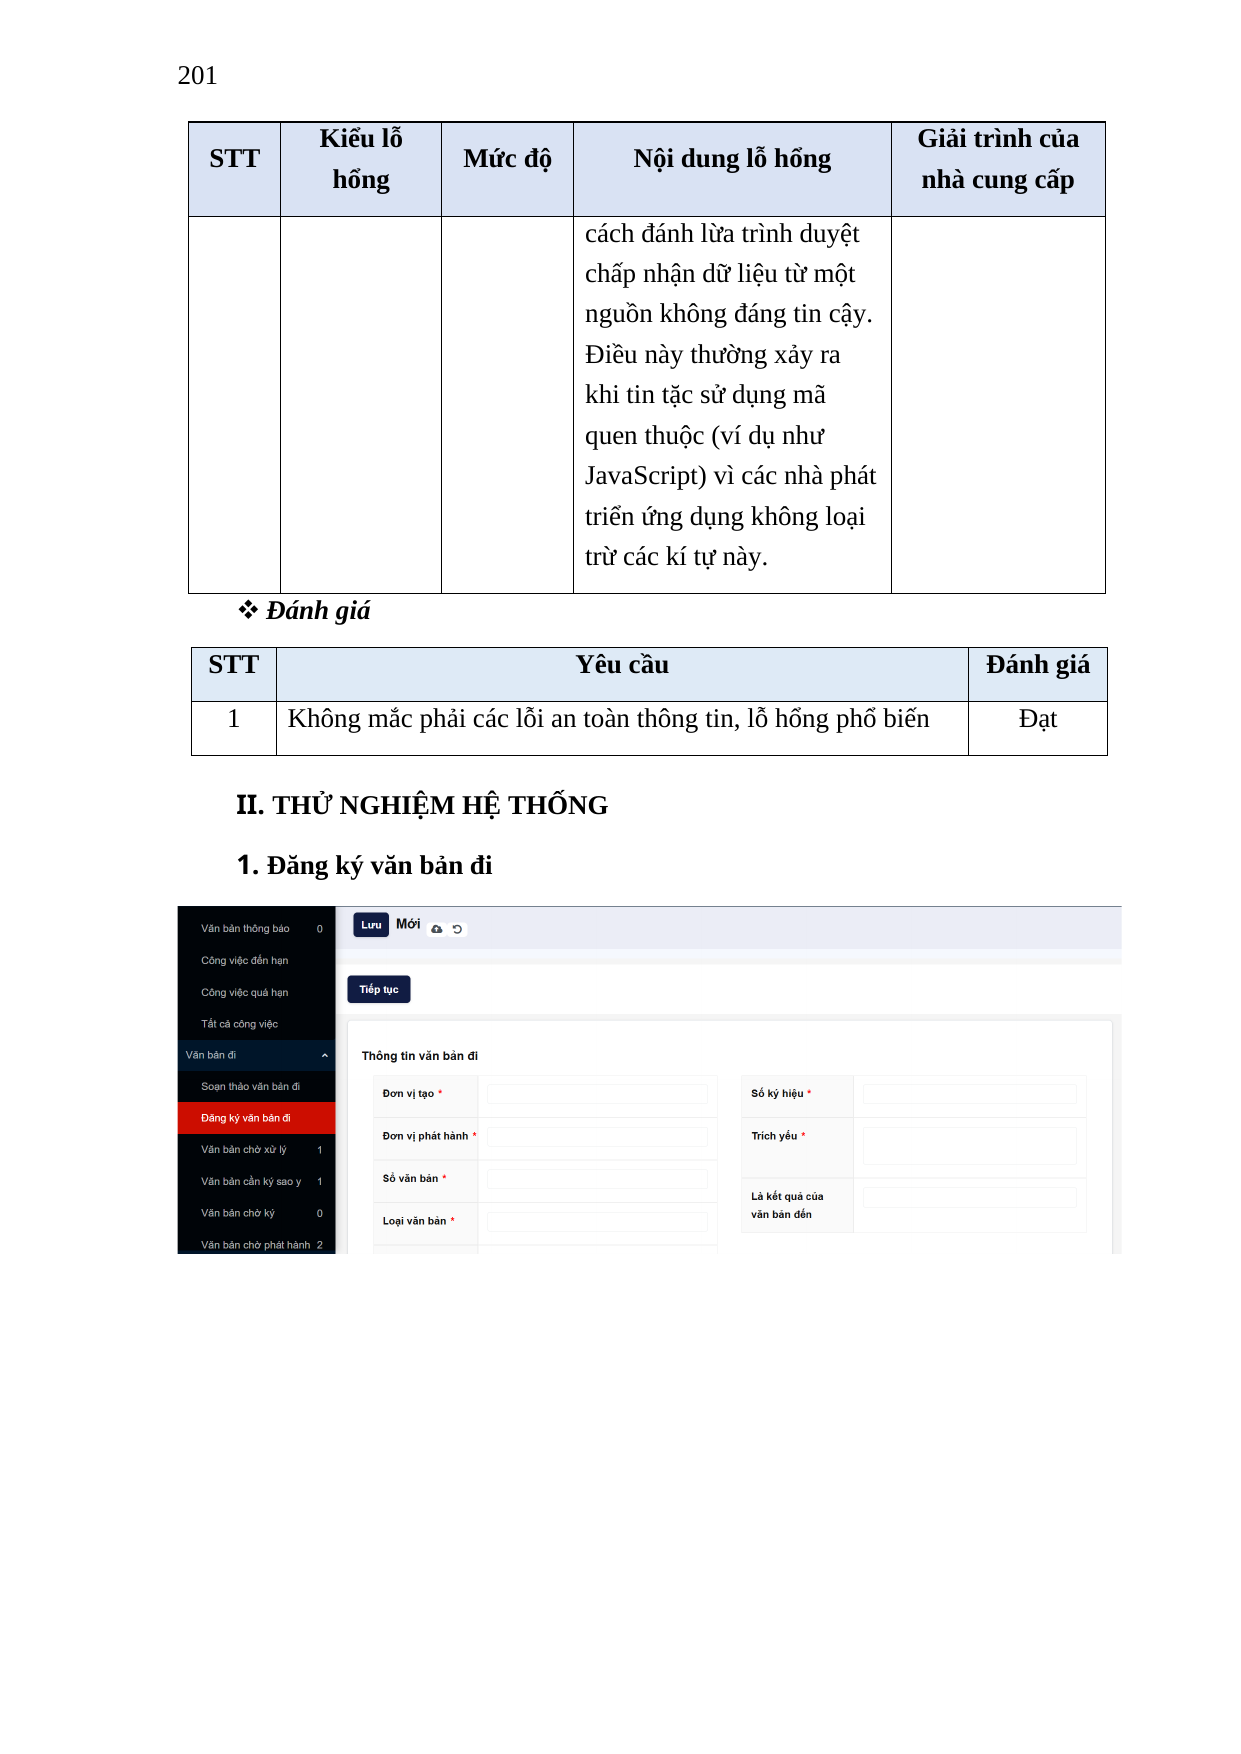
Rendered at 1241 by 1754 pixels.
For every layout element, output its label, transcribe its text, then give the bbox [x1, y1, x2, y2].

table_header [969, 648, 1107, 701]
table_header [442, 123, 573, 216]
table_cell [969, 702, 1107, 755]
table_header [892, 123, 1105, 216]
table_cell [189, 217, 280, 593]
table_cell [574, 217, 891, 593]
picture [177, 906, 1122, 1254]
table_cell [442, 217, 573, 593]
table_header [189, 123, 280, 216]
subtitle Đăng ký văn bản đi [177, 846, 1122, 883]
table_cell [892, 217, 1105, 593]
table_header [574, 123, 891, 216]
text Đánh giá [177, 594, 1122, 625]
subtitle THỬ NGHIỆM HỆ THỐNG [177, 785, 1122, 822]
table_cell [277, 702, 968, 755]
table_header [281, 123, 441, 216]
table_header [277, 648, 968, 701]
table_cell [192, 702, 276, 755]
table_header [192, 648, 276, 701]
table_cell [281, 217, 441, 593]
